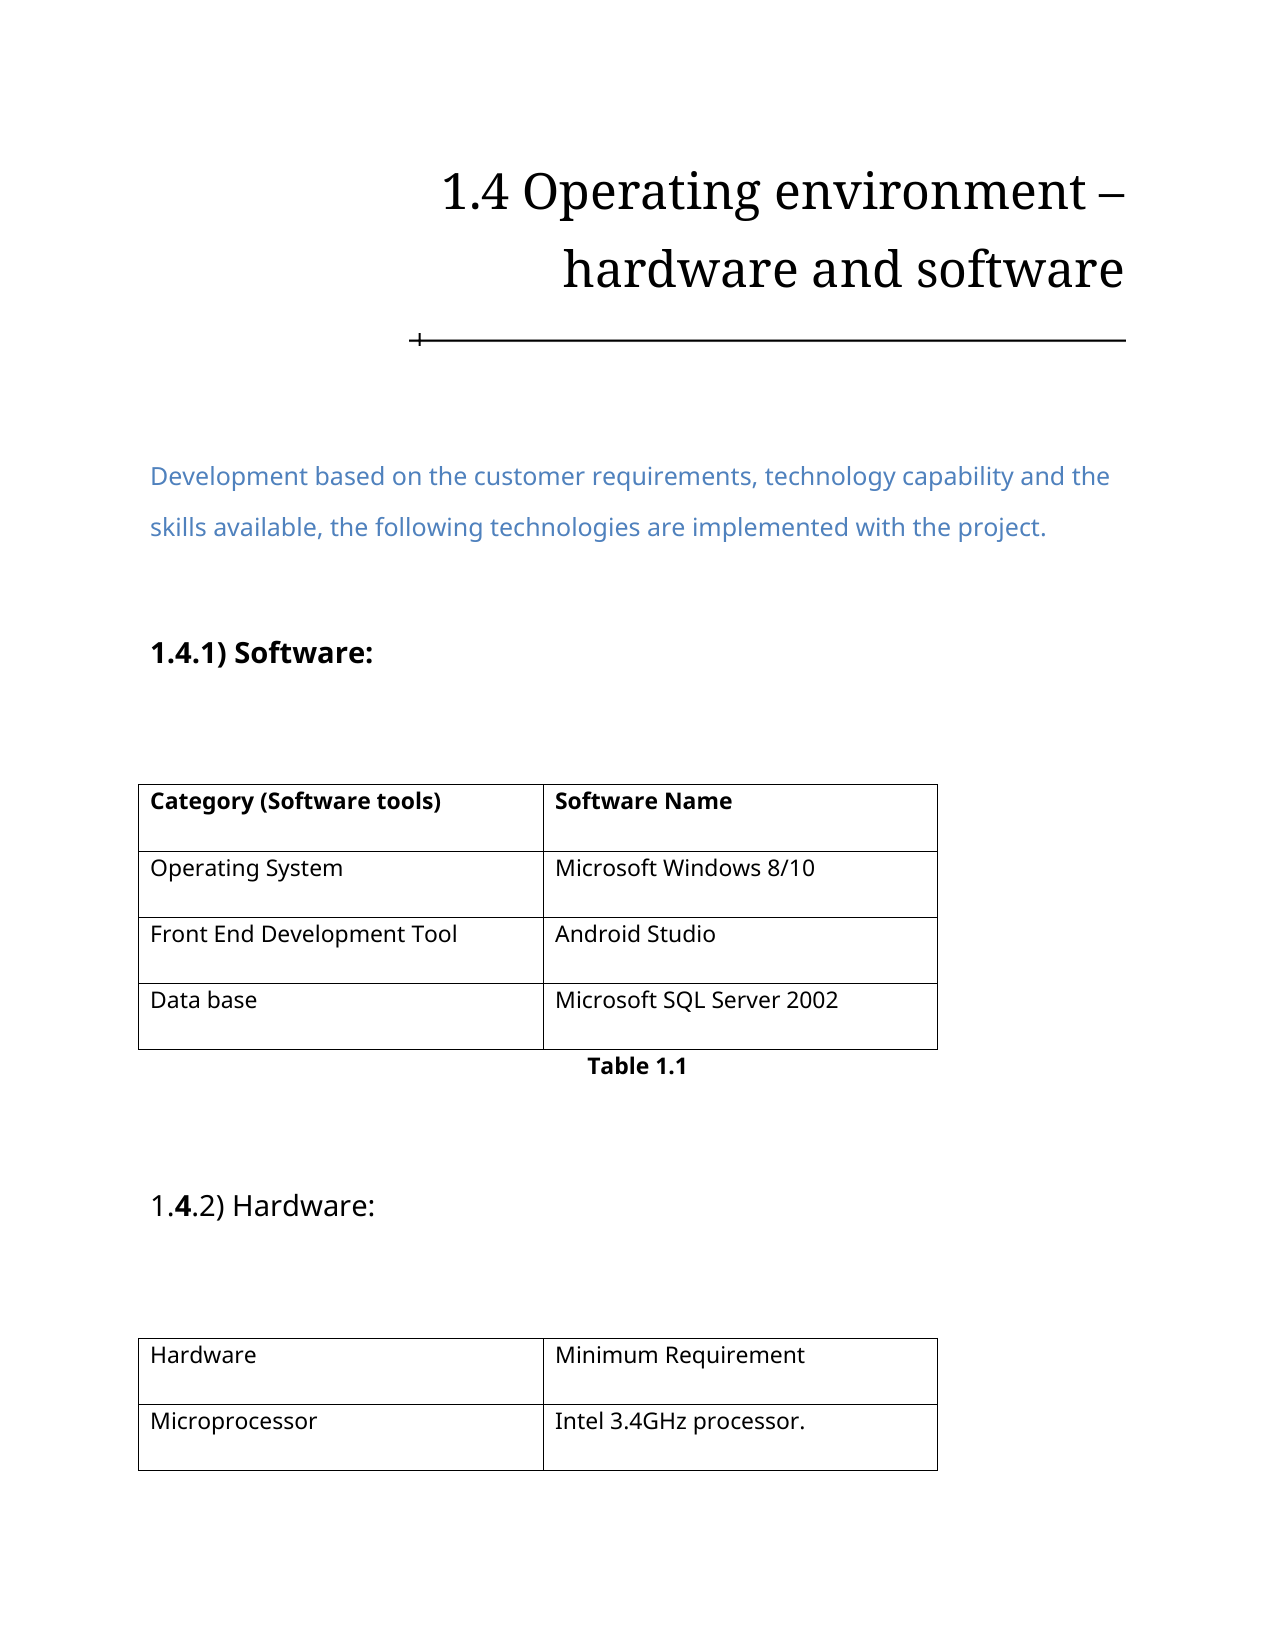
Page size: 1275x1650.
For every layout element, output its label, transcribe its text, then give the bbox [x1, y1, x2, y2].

table_header Category (Software tools) [139, 785, 543, 851]
table_cell Front End Development Tool [139, 918, 543, 983]
table_cell Android Studio [544, 918, 937, 983]
text Table 1.1 [150, 1050, 1125, 1082]
table_cell Microsoft SQL Server 2002 [544, 984, 937, 1049]
table_cell Intel 3.4GHz processor. [544, 1405, 937, 1470]
table_header Hardware [139, 1339, 543, 1404]
table_header Minimum Requirement [544, 1339, 937, 1404]
table_cell Microprocessor [139, 1405, 543, 1470]
text 1.4.1) Software: [150, 632, 1125, 672]
table_cell Microsoft Windows 8/10 [544, 852, 937, 917]
subtitle Development based on the customer requirements, technology capability and the skills available, the following technologies are implemented with the project. [150, 458, 1125, 543]
picture [409, 333, 1126, 346]
table_cell Data base [139, 984, 543, 1049]
text 1.4 Operating environment – hardware and software [241, 156, 1125, 302]
text 1.4.2) Hardware: [150, 1186, 1125, 1225]
table_header Software Name [544, 785, 937, 851]
table_cell Operating System [139, 852, 543, 917]
